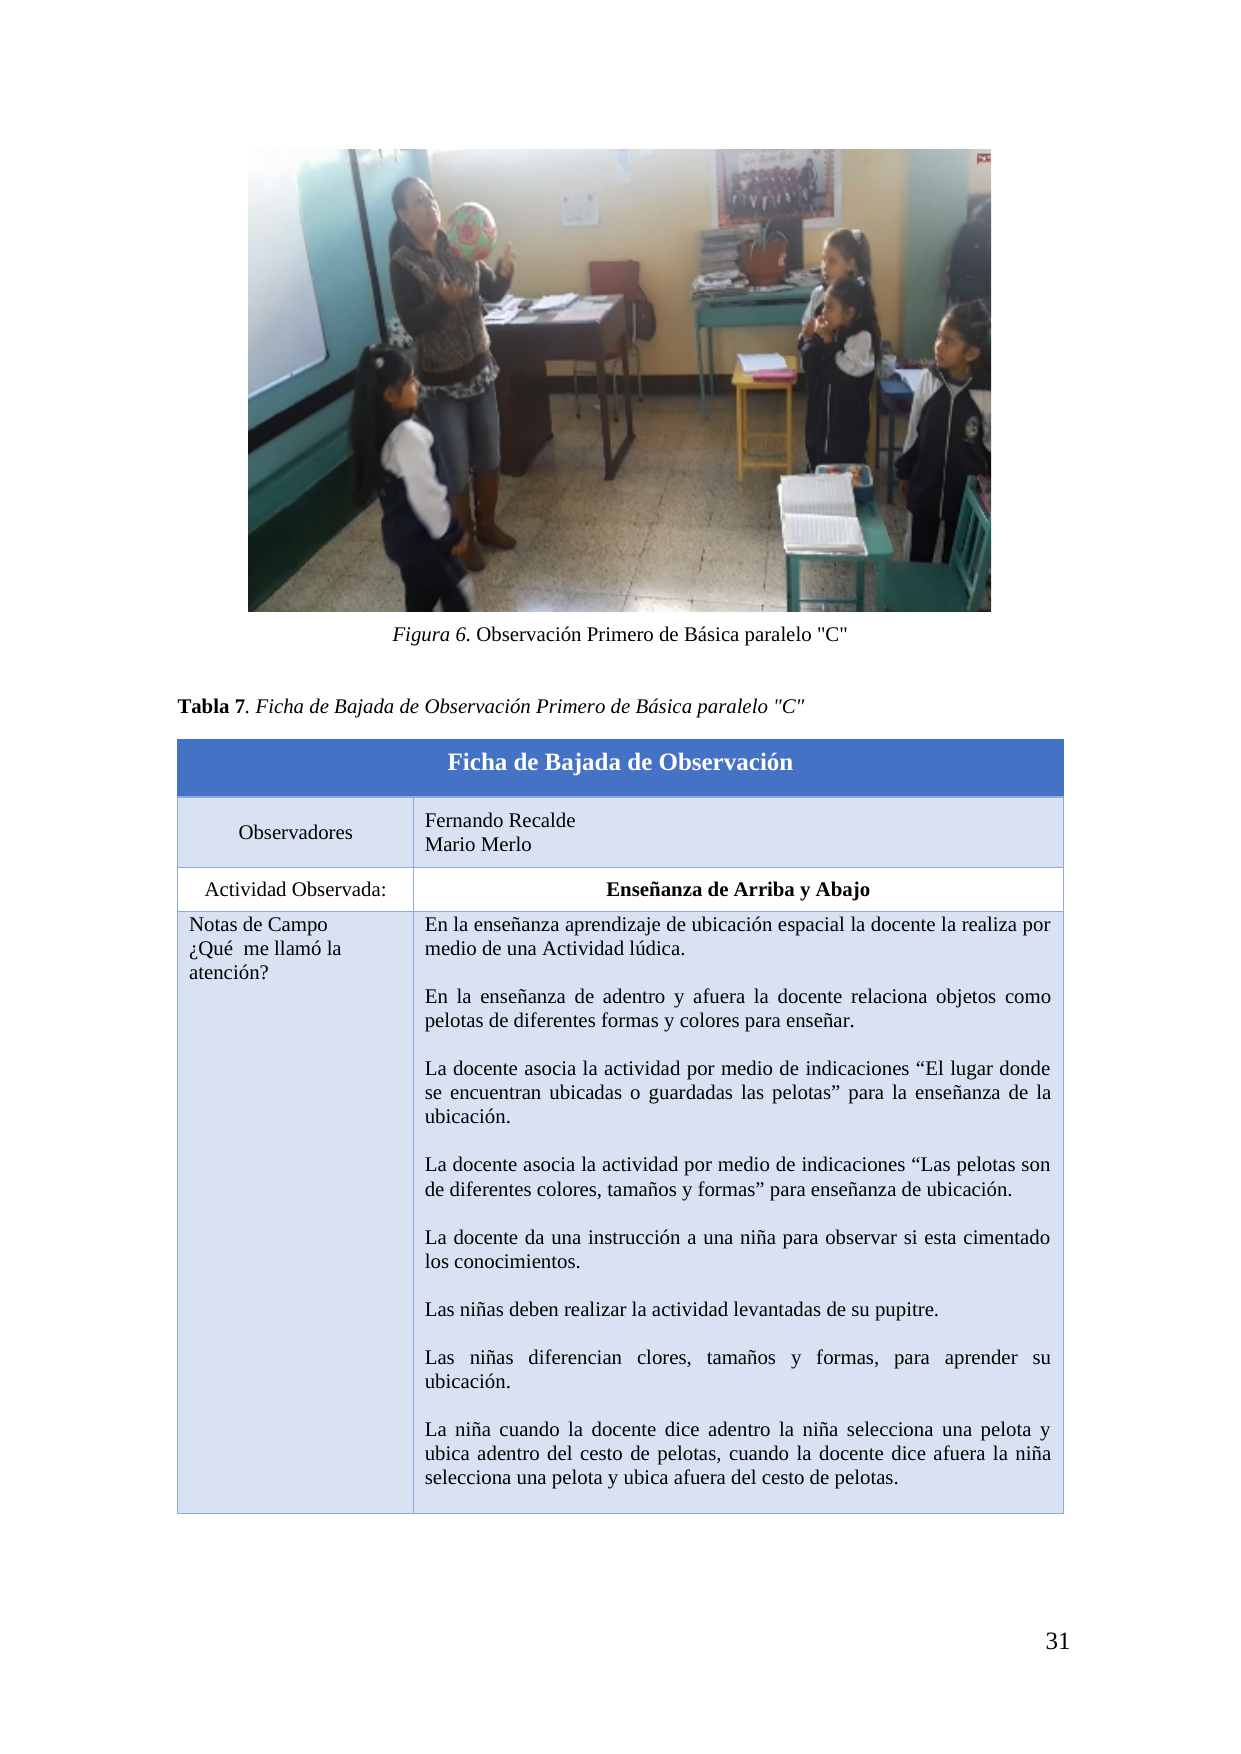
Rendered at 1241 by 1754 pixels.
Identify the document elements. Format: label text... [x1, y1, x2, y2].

table_cell Notas de Campo ¿Qué me llamó la atención? [178, 912, 413, 1513]
table_cell En la enseñanza aprendizaje de ubicación espacial la docente la realiza por medio de una Actividad lúdica. En la enseñanza de adentro y afuera la docente relaciona objetos como pelotas de diferentes formas y colores para enseñar. La docente asocia la actividad por medio de indicaciones “El lugar donde se encuentran ubicadas o guardadas las pelotas” para la enseñanza de la ubicación. La docente asocia la actividad por medio de indicaciones “Las pelotas son de diferentes colores, tamaños y formas” para enseñanza de ubicación. La docente da una instrucción a una niña para observar si esta cimentado los conocimientos. Las niñas deben realizar la actividad levantadas de su pupitre. Las niñas diferencian clores, tamaños y formas, para aprender su ubicación. La niña cuando la docente dice adentro la niña selecciona una pelota y ubica adentro del cesto de pelotas, cuando la docente dice afuera la niña selecciona una pelota y ubica afuera del cesto de pelotas. [414, 912, 1063, 1513]
table_cell Enseñanza de Arriba y Abajo [414, 868, 1063, 911]
table_cell Observadores [178, 798, 413, 867]
text Tabla 7. Ficha de Bajada de Observación Primero de Básica paralelo "C" [177, 694, 1063, 718]
table_cell Actividad Observada: [178, 868, 413, 911]
table_header Ficha de Bajada de Observación [178, 740, 1063, 796]
table_cell Fernando Recalde Mario Merlo [414, 798, 1063, 867]
